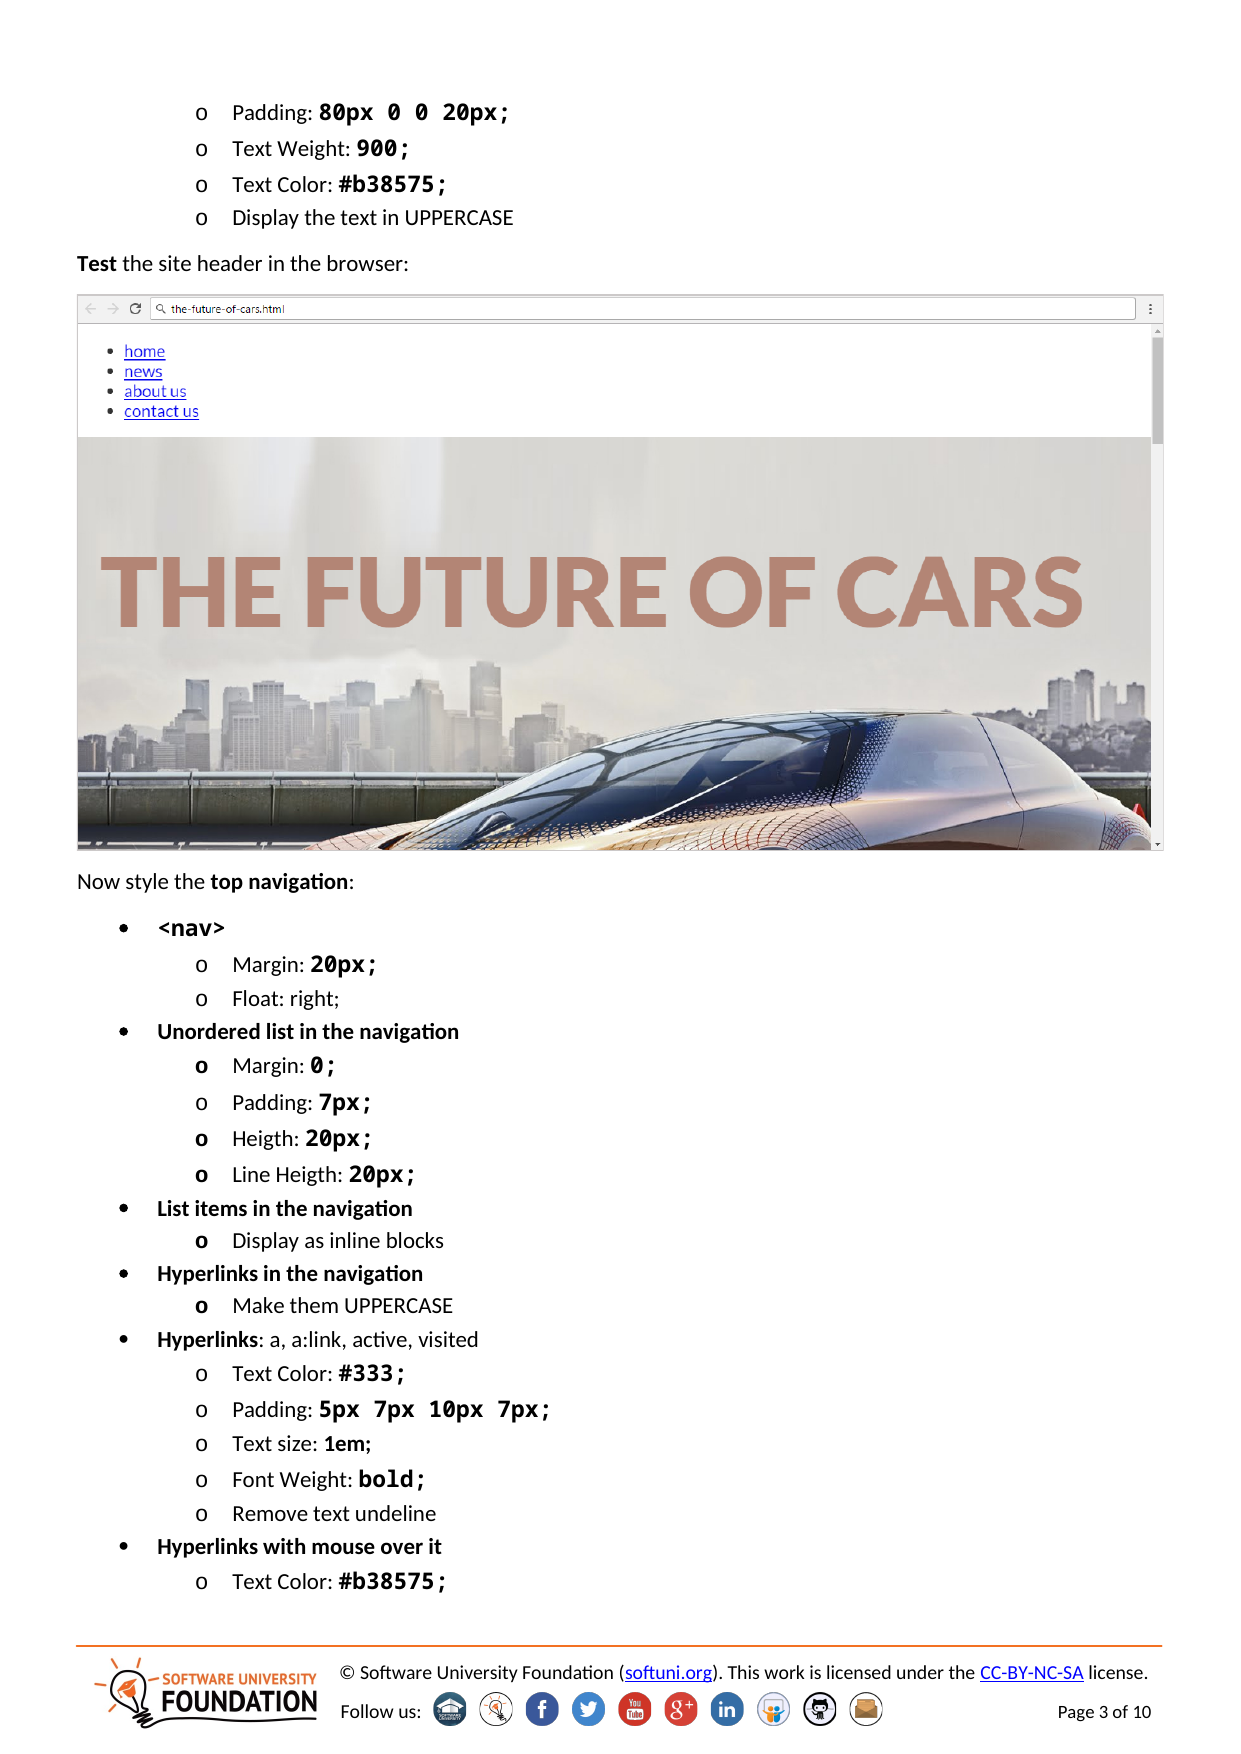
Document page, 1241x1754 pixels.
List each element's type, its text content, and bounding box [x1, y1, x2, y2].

list Margin: 0; [194, 1049, 1163, 1081]
list Text Weight: 900; [194, 131, 1163, 163]
list Remove text undeline [194, 1499, 1163, 1528]
list Hyperlinks with mouse over it [119, 1532, 1163, 1561]
picture [664, 1692, 698, 1726]
list Float: right; [194, 984, 1163, 1013]
list Display as inline blocks [194, 1226, 1163, 1255]
list Text size: 1em; [194, 1429, 1163, 1458]
list Text Color: #b38575; [194, 1565, 1163, 1596]
list Padding: 5px 7px 10px 7px; [194, 1393, 1163, 1425]
list <nav> [119, 912, 1163, 943]
list Text Color: #b38575; [194, 167, 1163, 199]
list Display the text in UPPERCASE [194, 203, 1163, 233]
picture [849, 1692, 883, 1726]
text Test the site header in the browser: [77, 249, 1163, 278]
picture [433, 1692, 467, 1726]
picture [572, 1692, 605, 1726]
list Heigth: 20px; [194, 1122, 1163, 1153]
list Line Heigth: 20px; [194, 1158, 1163, 1189]
list List items in the navigation [119, 1194, 1163, 1222]
picture [525, 1692, 559, 1726]
list Font Weight: bold; [194, 1463, 1163, 1494]
picture [757, 1692, 790, 1726]
list Padding: 7px; [194, 1086, 1163, 1117]
picture [479, 1692, 513, 1726]
picture [76, 294, 1164, 851]
list Unordered list in the navigation [119, 1017, 1163, 1045]
picture [710, 1692, 744, 1726]
list Hyperlinks in the navigation [119, 1259, 1163, 1287]
list Margin: 20px; [194, 948, 1163, 979]
picture [803, 1692, 837, 1726]
picture [93, 1656, 317, 1729]
list Padding: 80px 0 0 20px; [194, 95, 1163, 127]
list Hyperlinks: a, a:link, active, visited [119, 1325, 1163, 1353]
list Text Color: #333; [194, 1357, 1163, 1389]
list Make them UPPERCASE [194, 1292, 1163, 1321]
text Now style the top navigation: [77, 867, 1163, 895]
picture [618, 1692, 652, 1726]
